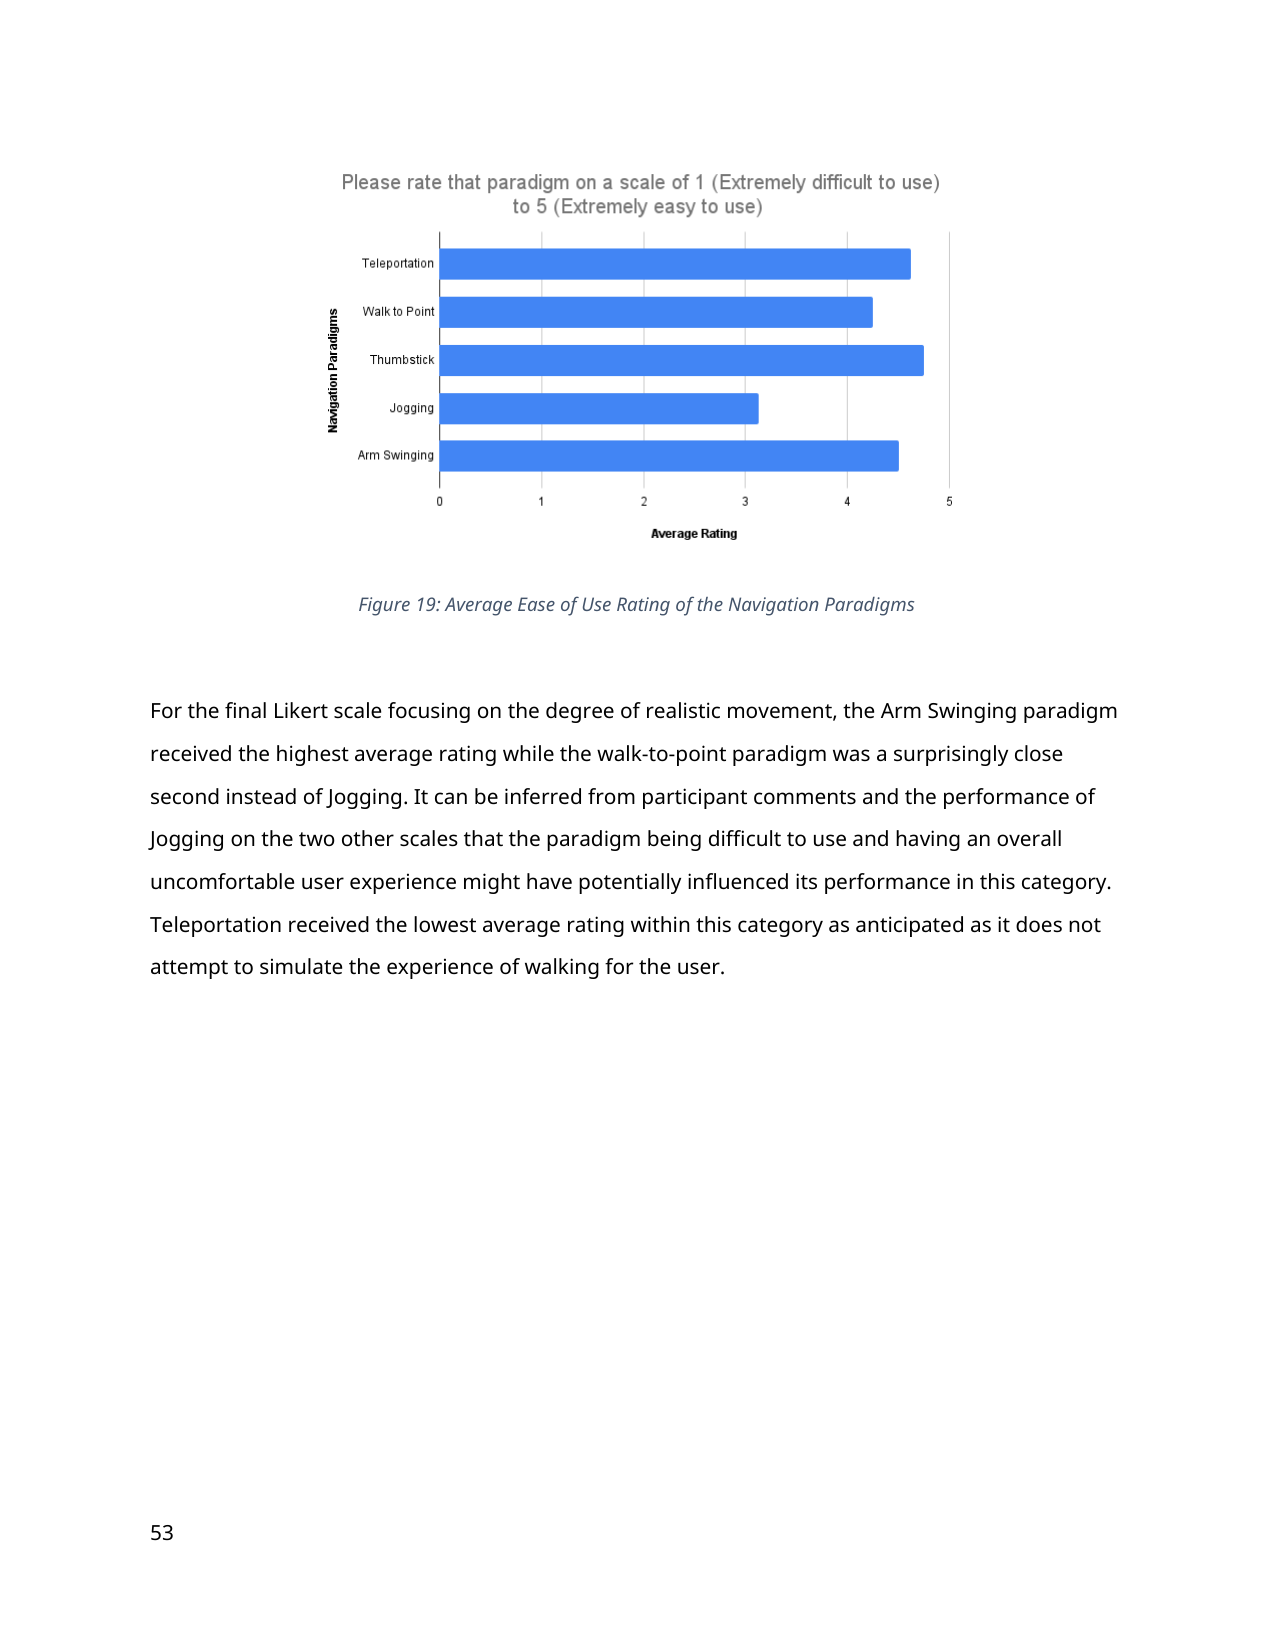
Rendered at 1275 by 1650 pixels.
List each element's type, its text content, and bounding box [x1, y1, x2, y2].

picture [305, 150, 970, 561]
text For the final Likert scale focusing on the degree of realistic movement, the Arm Swinging paradigm received the highest average rating while the walk-to-point paradigm was a surprisingly close second instead of Jogging. It can be inferred from participant comments and the performance of Jogging on the two other scales that the paradigm being difficult to use and having an overall uncomfortable user experience might have potentially influenced its performance in this category. Teleportation received the lowest average rating within this category as anticipated as it does not attempt to simulate the experience of walking for the user. [150, 697, 1125, 981]
